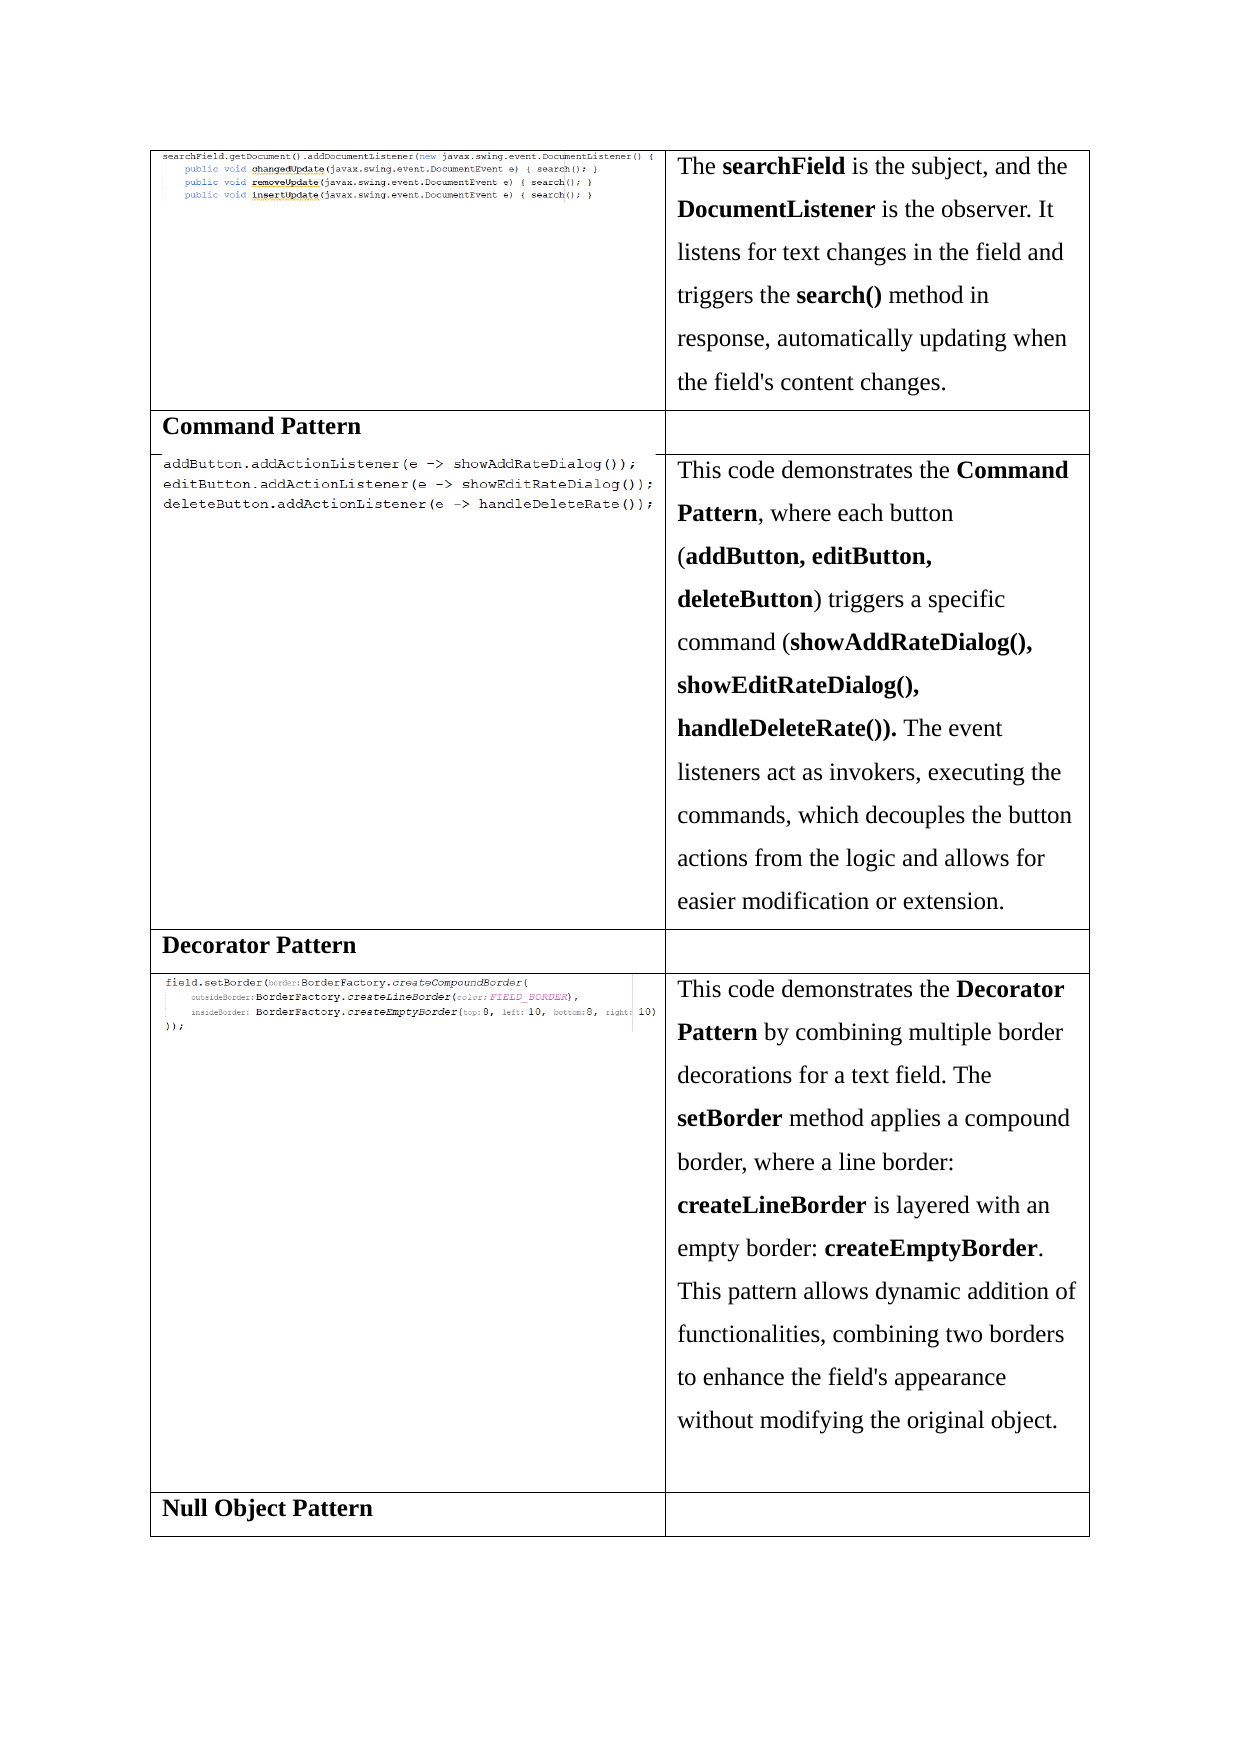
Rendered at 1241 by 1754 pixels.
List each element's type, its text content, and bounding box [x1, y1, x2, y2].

table_cell Decorator Pattern [151, 930, 665, 973]
table_cell [151, 974, 665, 1492]
table_cell This code demonstrates the Command Pattern, where each button (addButton, editButton, deleteButton) triggers a specific command (showAddRateDialog(), showEditRateDialog(), handleDeleteRate()). The event listeners act as invokers, executing the commands, which decouples the button actions from the logic and allows for easier modification or extension. [666, 455, 1089, 929]
table_cell [666, 411, 1089, 454]
picture [161, 974, 656, 1032]
table_cell [151, 455, 665, 929]
table_cell [666, 930, 1089, 973]
table_cell Null Object Pattern [151, 1493, 665, 1536]
table_cell [666, 1493, 1089, 1536]
table_cell The searchField is the subject, and the DocumentListener is the observer. It listens for text changes in the field and triggers the search() method in response, automatically updating when the field's content changes. [666, 151, 1089, 410]
table_cell Command Pattern [151, 411, 665, 454]
picture [161, 454, 656, 513]
table_cell [151, 151, 665, 410]
picture [161, 151, 656, 203]
table_cell This code demonstrates the Decorator Pattern by combining multiple border decorations for a text field. The setBorder method applies a compound border, where a line border: createLineBorder is layered with an empty border: createEmptyBorder. This pattern allows dynamic addition of functionalities, combining two borders to enhance the field's appearance without modifying the original object. [666, 974, 1089, 1492]
